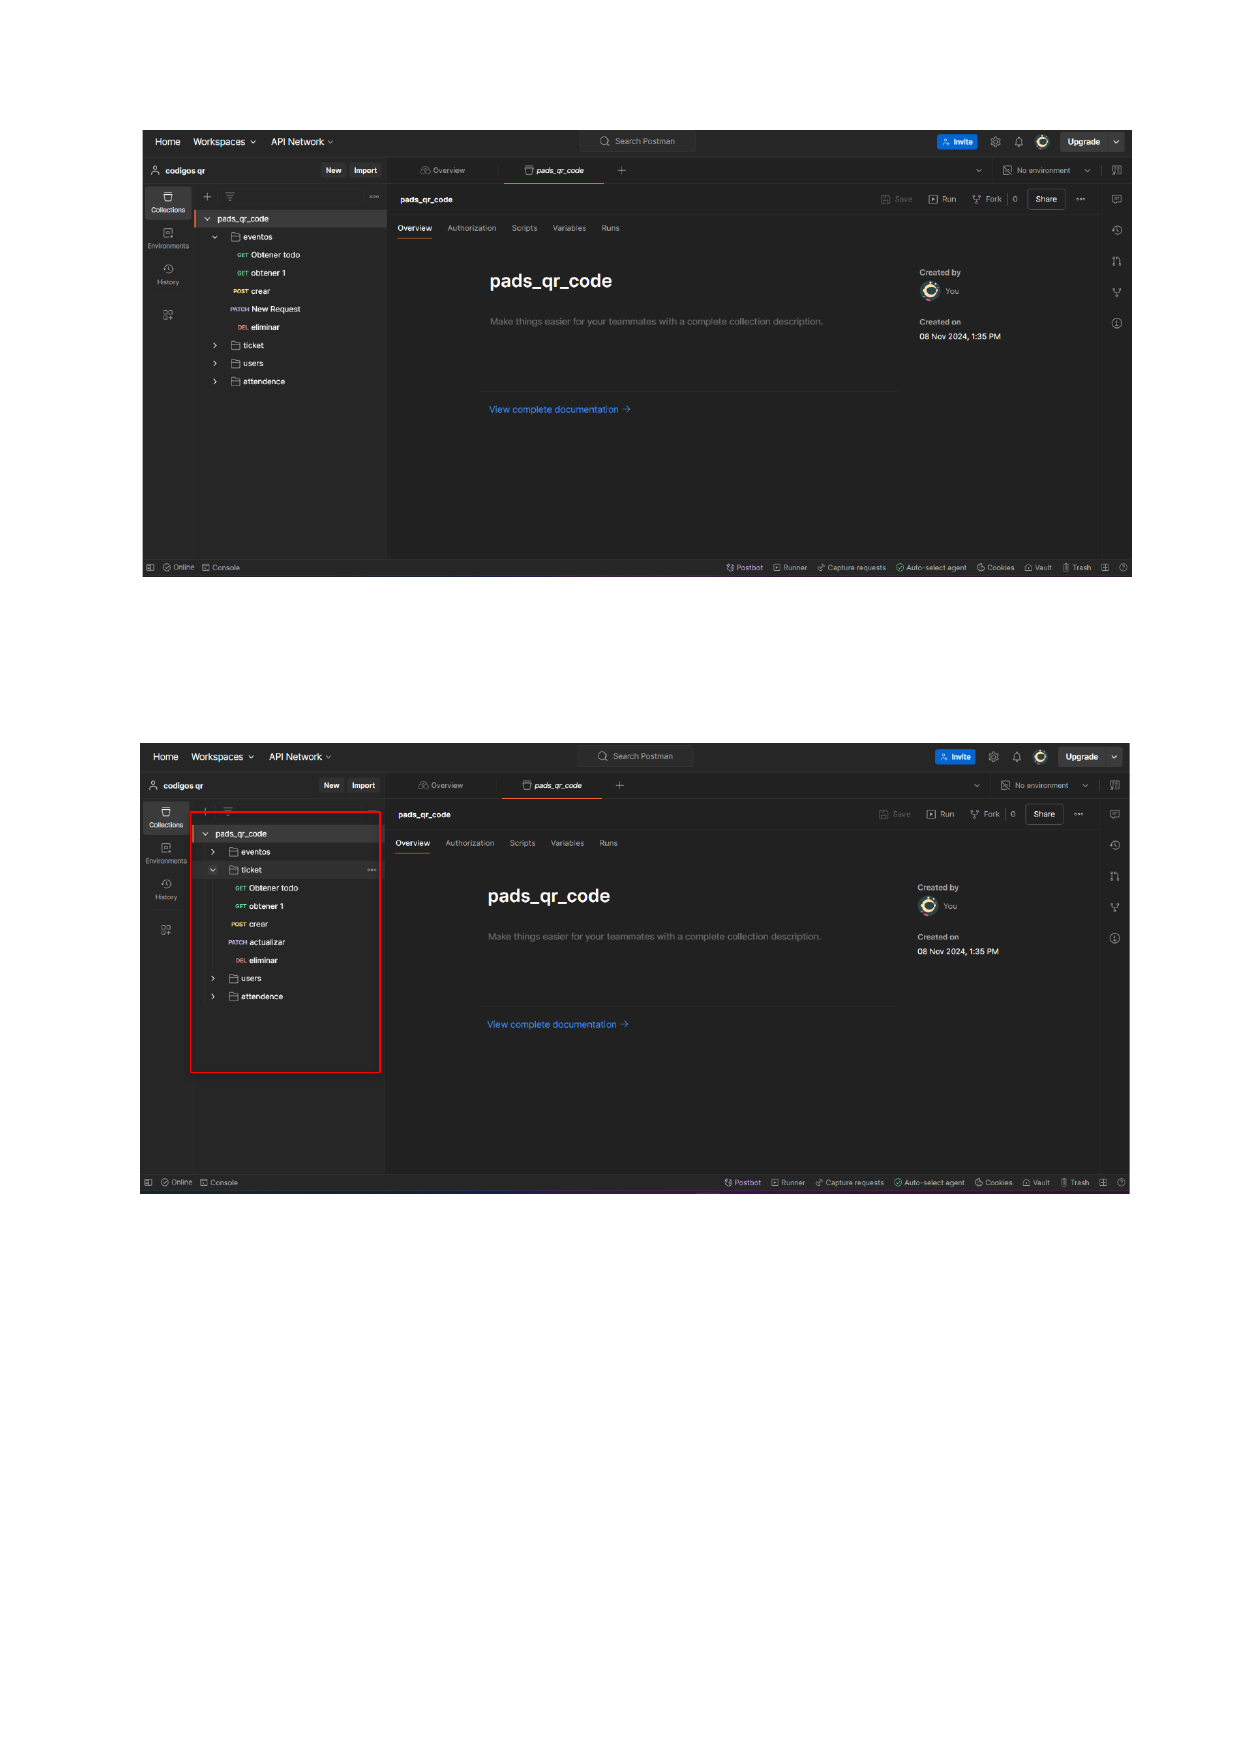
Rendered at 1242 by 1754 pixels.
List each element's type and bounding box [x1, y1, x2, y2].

picture [142, 130, 1132, 577]
picture [140, 743, 1130, 1194]
